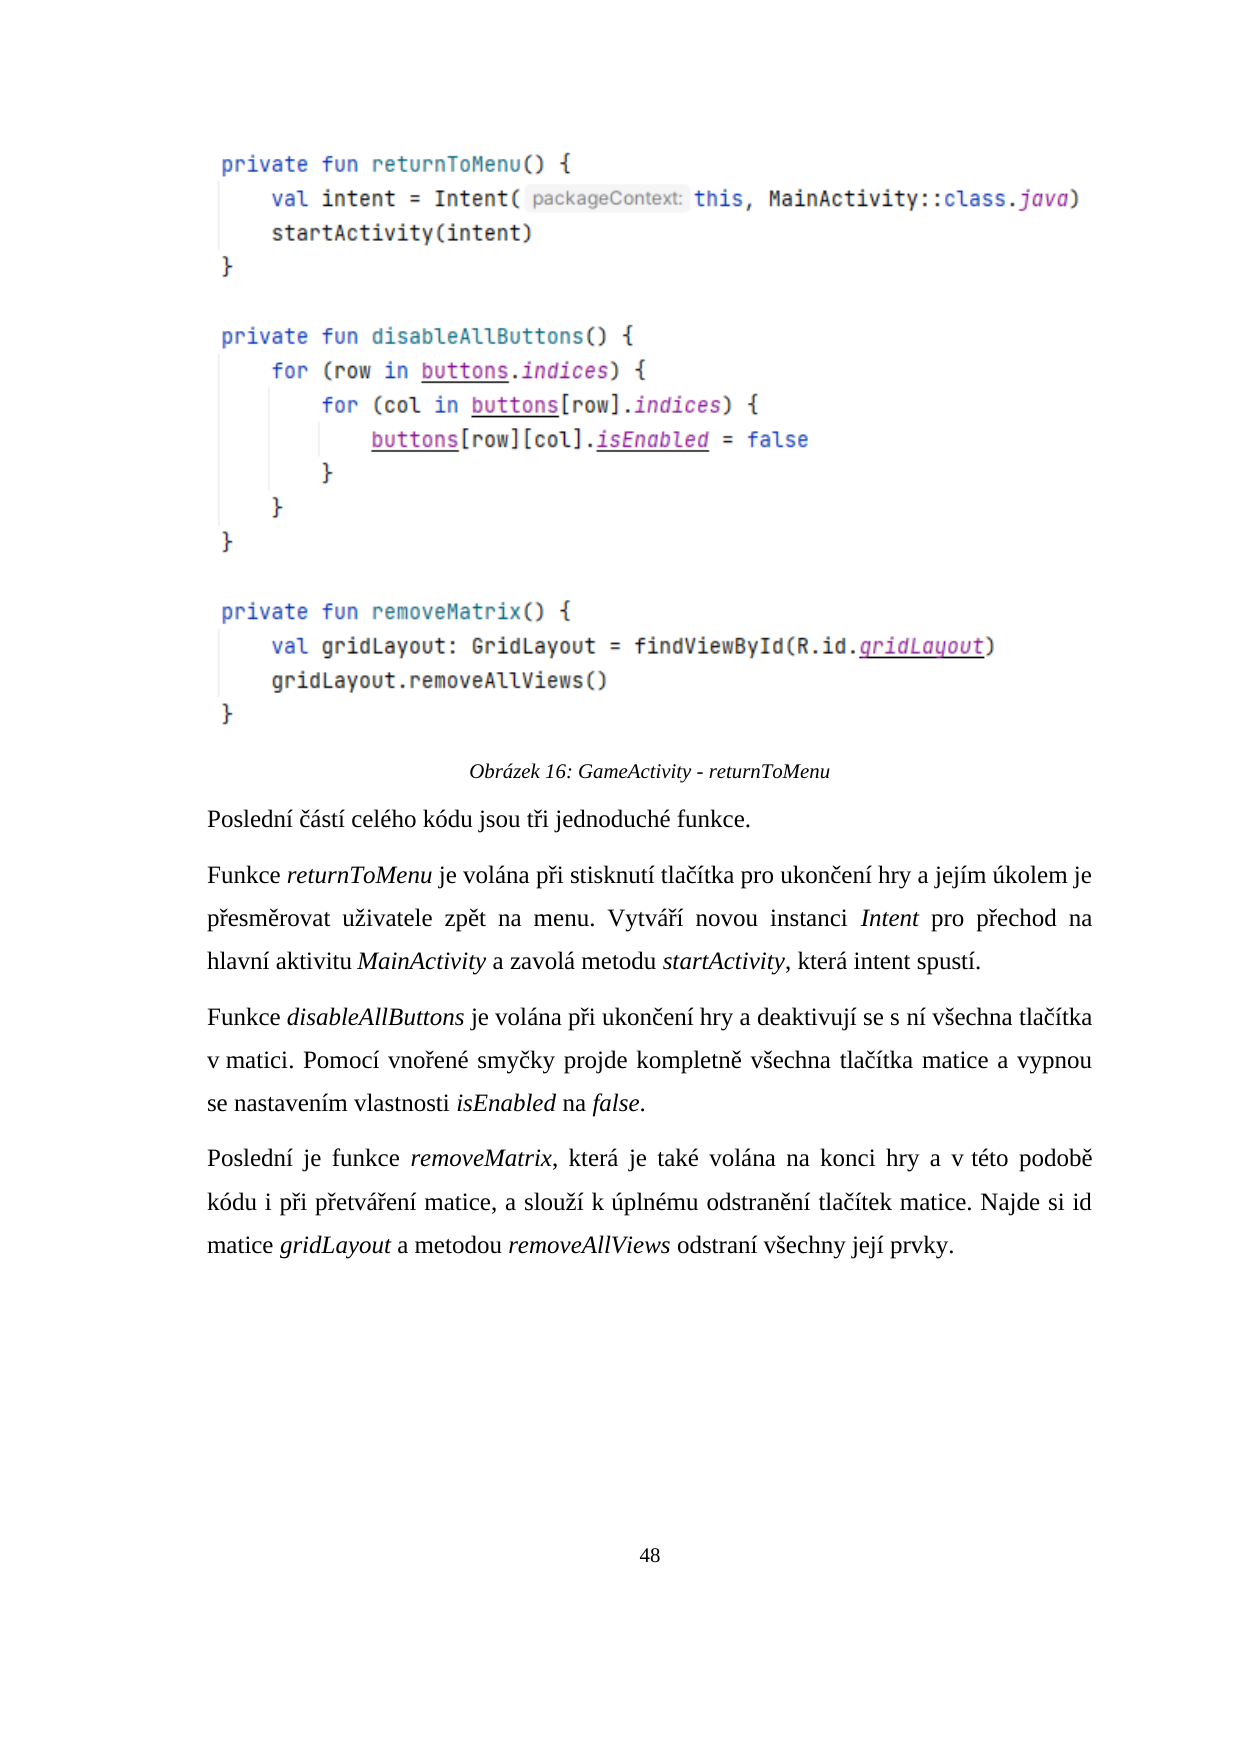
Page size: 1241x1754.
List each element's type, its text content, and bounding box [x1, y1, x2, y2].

text Funkce returnToMenu je volána při stisknutí tlačítka pro ukončení hry a jejím úkolem je přesměrovat uživatele zpět na menu. Vytváří novou instanci Intent pro přechod na hlavní aktivitu MainActivity a zavolá metodu startActivity, která intent spustí. [207, 860, 1092, 975]
picture [209, 147, 1091, 743]
text Poslední je funkce removeMatrix, která je také volána na konci hry a v této podobě kódu i při přetváření matice, a slouží k úplnému odstranění tlačítek matice. Najde si id matice gridLayout a metodou removeAllViews odstraní všechny její prvky. [207, 1143, 1092, 1258]
text Poslední částí celého kódu jsou tři jednoduché funkce. [207, 804, 1092, 833]
text Funkce disableAllButtons je volána při ukončení hry a deaktivují se s ní všechna tlačítka v matici. Pomocí vnořené smyčky projde kompletně všechna tlačítka matice a vypnou se nastavením vlastnosti isEnabled na false. [207, 1002, 1092, 1117]
text Obrázek 16: GameActivity - returnToMenu [207, 759, 1092, 783]
